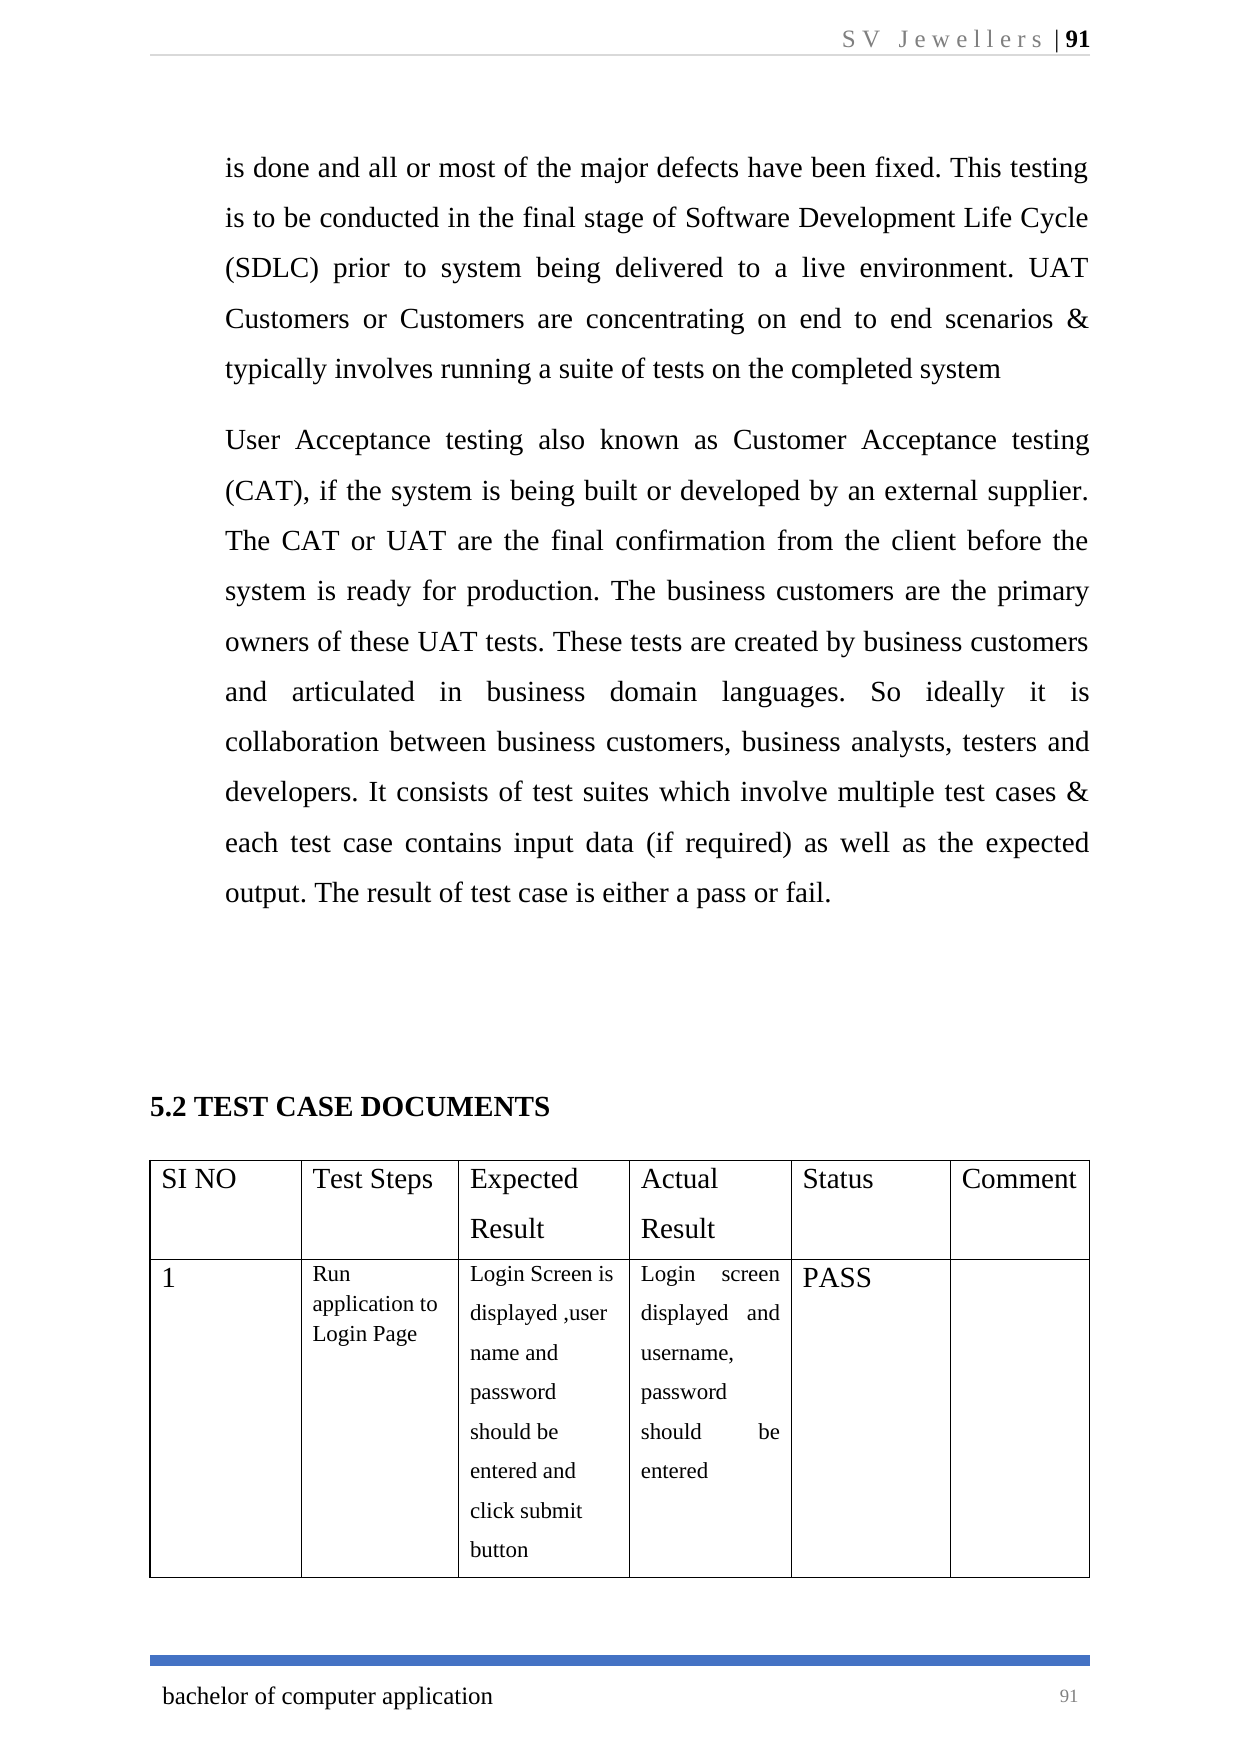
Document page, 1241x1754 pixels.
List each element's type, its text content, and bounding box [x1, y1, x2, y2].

table_cell [951, 1260, 1089, 1577]
table_header Actual Result [630, 1161, 791, 1259]
table_header SI NO [151, 1161, 301, 1259]
table_header Status [792, 1161, 950, 1259]
text User Acceptance testing also known as Customer Acceptance testing (CAT), if the system is being built or developed by an external supplier. The CAT or UAT are the final confirmation from the client before the system is ready for production. The business customers are the primary owners of these UAT tests. These tests are created by business customers and articulated in business domain languages. So ideally it is collaboration between business customers, business analysts, testers and developers. It consists of test suites which involve multiple test cases & each test case contains input data (if required) as well as the expected output. The result of test case is either a pass or fail. [225, 422, 1090, 909]
table_cell Login Screen is displayed ,username and password should be entered and click submit button [459, 1260, 629, 1577]
table_cell Login screen displayed and username, password should be entered [630, 1260, 791, 1577]
table_cell PASS [792, 1260, 950, 1577]
table_cell 1 [151, 1260, 301, 1577]
table_header Comment [951, 1161, 1089, 1259]
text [225, 150, 1090, 385]
text 5.2 TEST CASE DOCUMENTS [150, 1089, 1090, 1122]
table_header Test Steps [302, 1161, 458, 1259]
table_cell Run application to Login Page [302, 1260, 458, 1577]
table_header Expected Result [459, 1161, 629, 1259]
